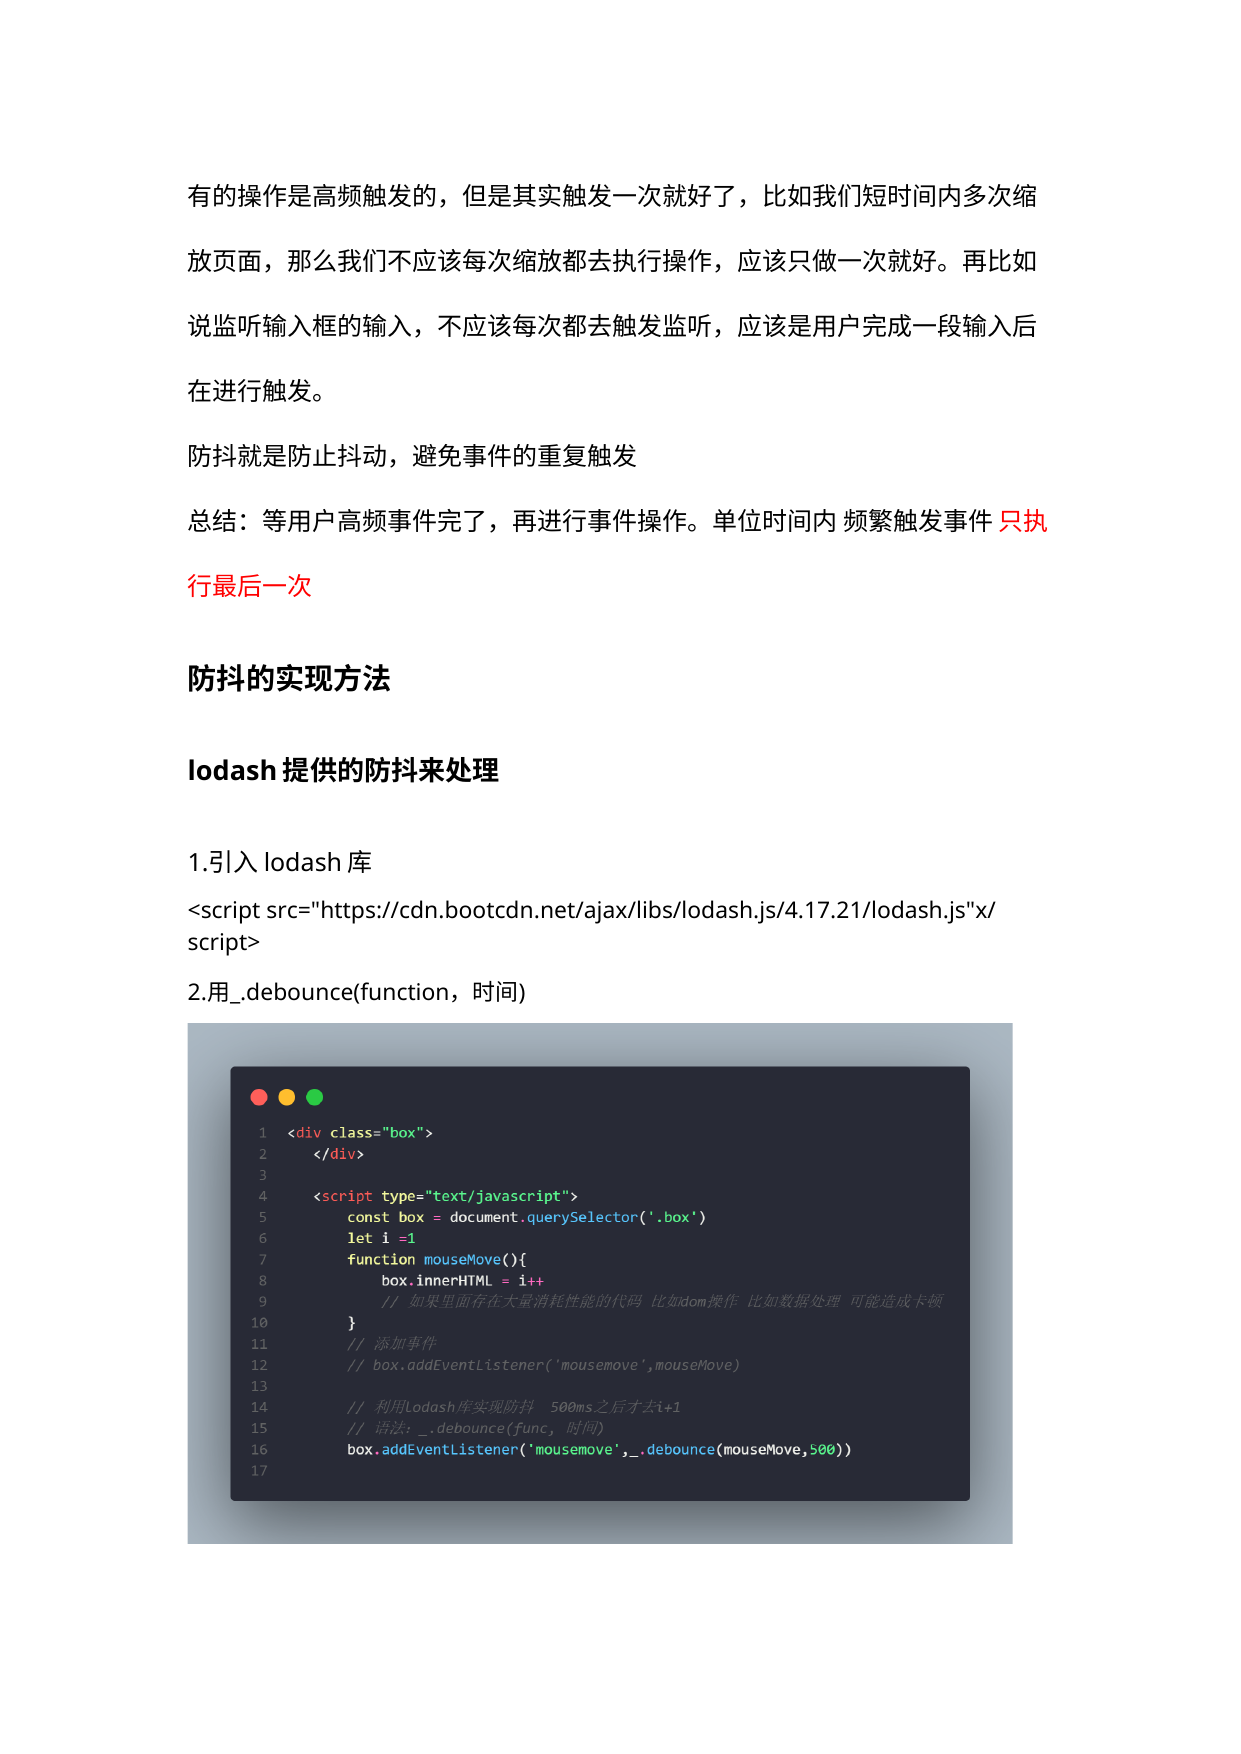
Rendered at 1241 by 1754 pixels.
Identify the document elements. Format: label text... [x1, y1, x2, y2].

text 防抖的实现方法 [187, 644, 1053, 709]
text 总结：等用户高频事件完了，再进行事件操作。单位时间内 频繁触发事件 只执行最后一次 [187, 487, 1053, 617]
text 防抖就是防止抖动，避免事件的重复触发 [187, 422, 1053, 487]
text <script src="https://cdn.bootcdn.net/ajax/libs/lodash.js/4.17.21/lodash.js"x/script> [187, 893, 1053, 958]
text 1.引入lodash库 [187, 828, 1053, 893]
text lodash提供的防抖来处理 [187, 736, 1053, 801]
text 2.用_.debounce(function，时间) [187, 958, 1053, 1023]
picture [187, 1023, 1013, 1544]
text 有的操作是高频触发的，但是其实触发一次就好了，比如我们短时间内多次缩放页面，那么我们不应该每次缩放都去执行操作，应该只做一次就好。再比如说监听输入框的输入，不应该每次都去触发监听，应该是用户完成一段输入后在进行触发。 [187, 162, 1053, 422]
